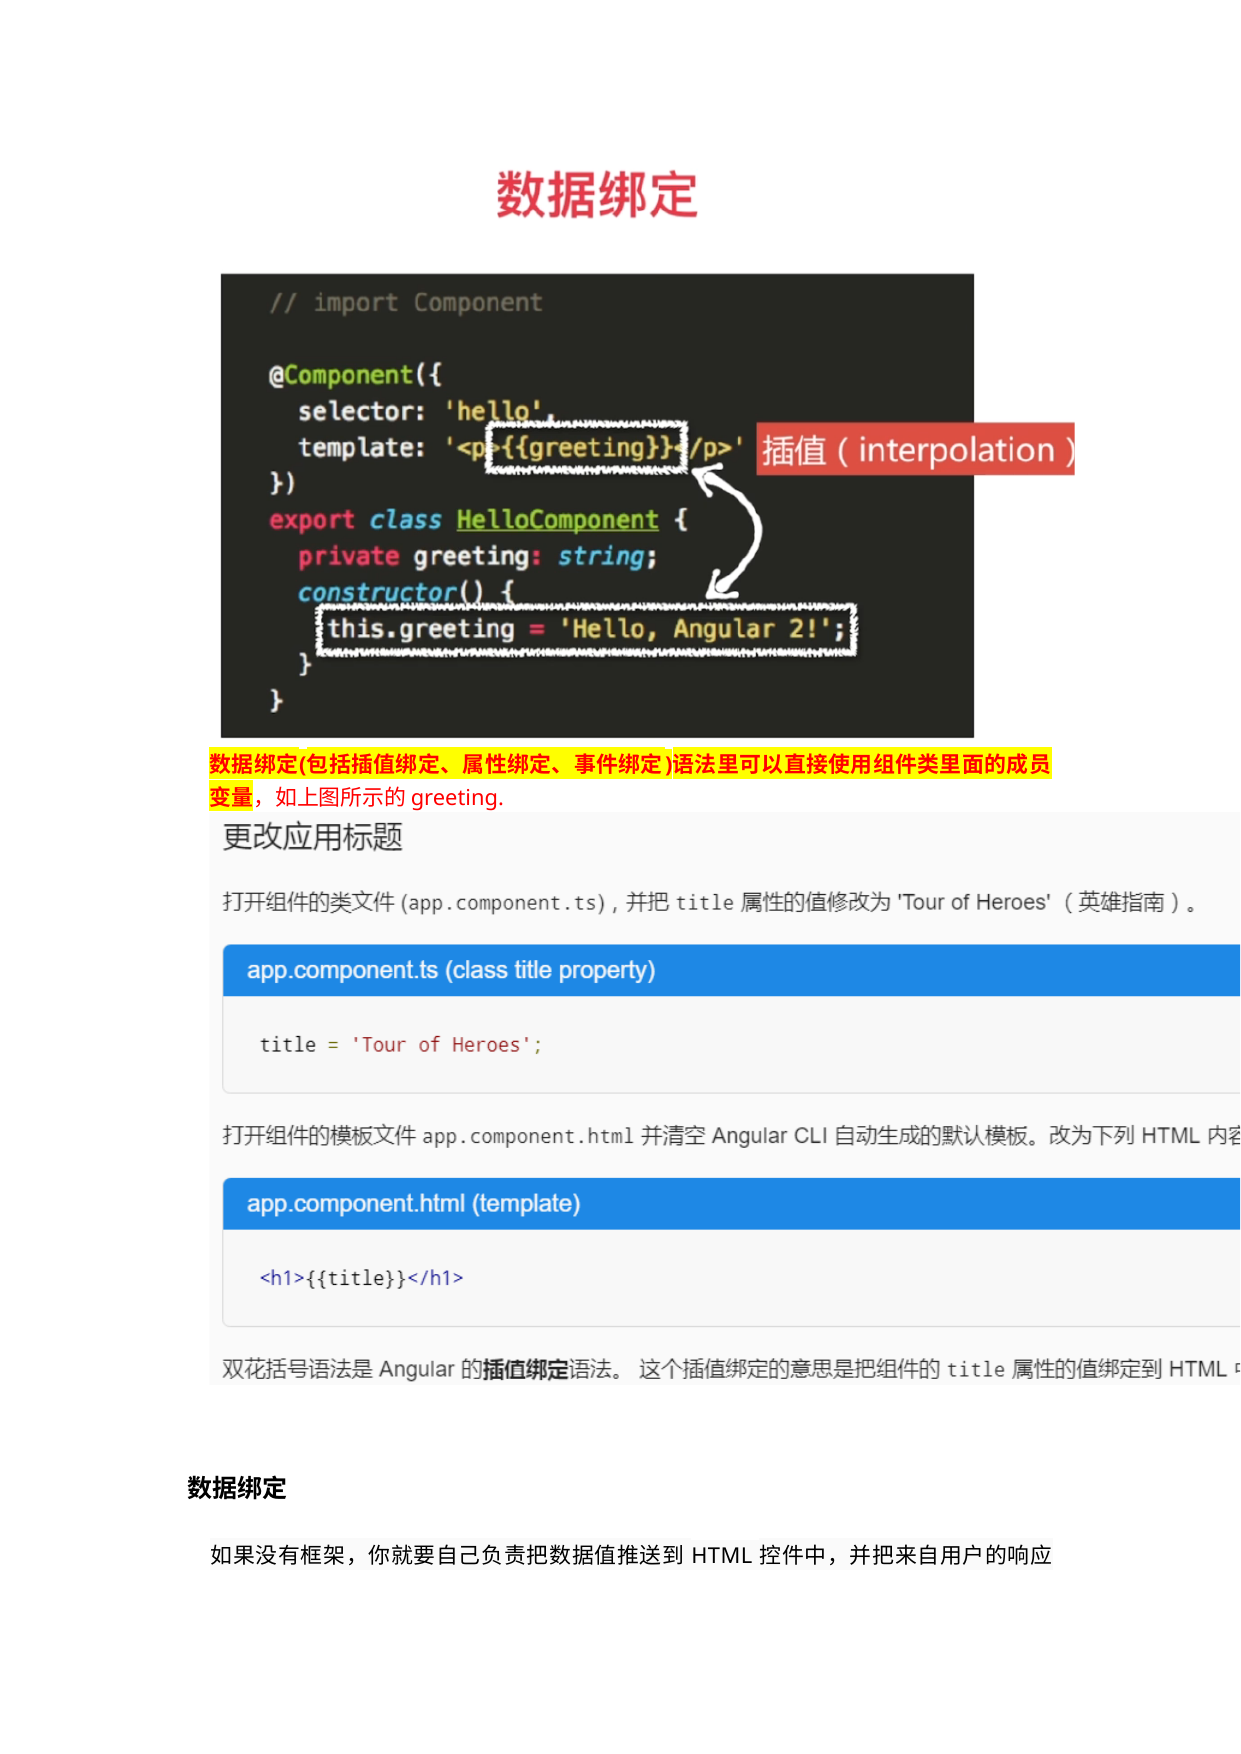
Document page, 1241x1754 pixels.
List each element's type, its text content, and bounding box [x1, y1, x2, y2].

subtitle 数据绑定 [187, 1454, 1053, 1519]
text 数据绑定(包括插值绑定、属性绑定、事件绑定)语法里可以直接使用组件类里面的成员变量，如上图所示的greeting. [209, 747, 1053, 812]
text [187, 1538, 1053, 1571]
